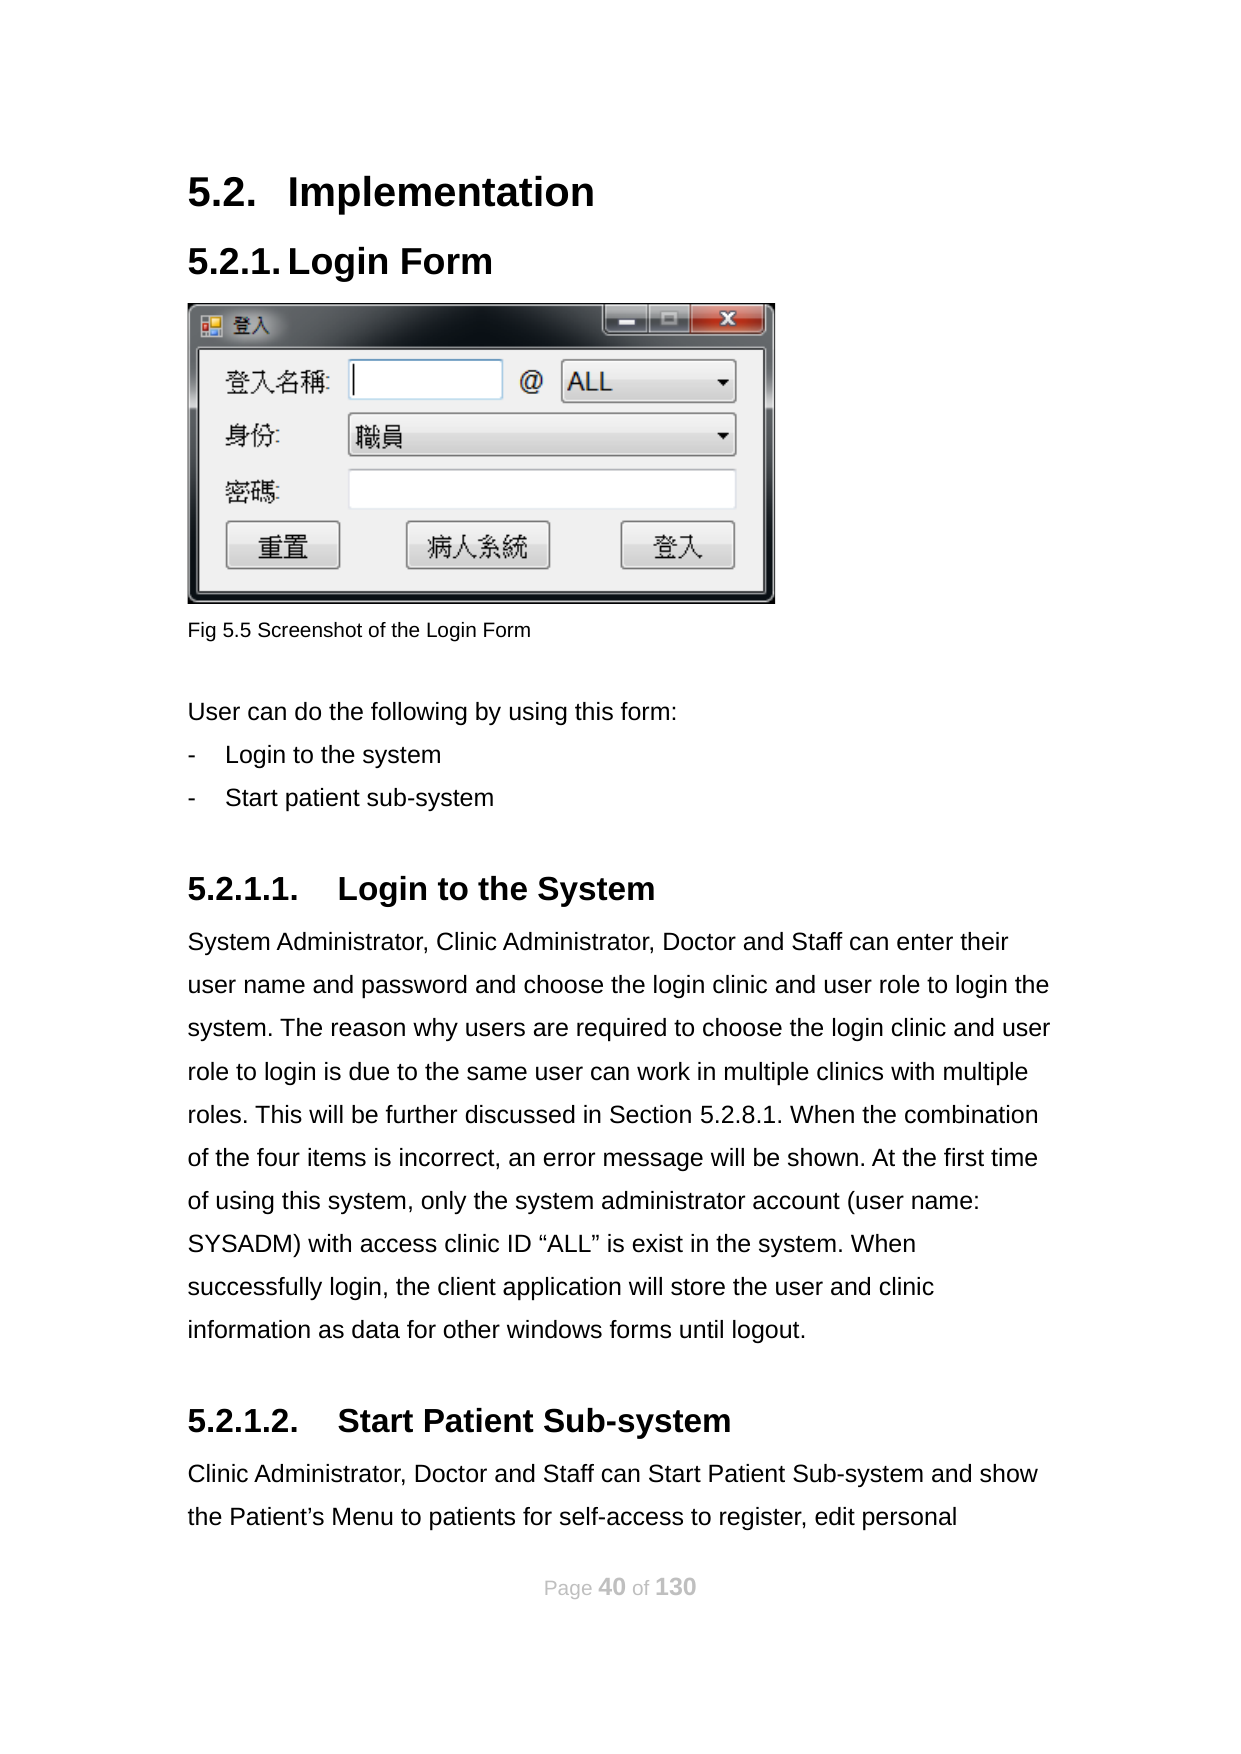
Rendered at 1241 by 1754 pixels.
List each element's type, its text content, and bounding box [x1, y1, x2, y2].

picture [187, 303, 775, 604]
list Start patient sub-system [187, 783, 1053, 812]
subtitle Implementation [187, 167, 1053, 215]
list Login to the system [187, 740, 1053, 769]
text System Administrator, Clinic Administrator, Doctor and Staff can enter their user name and password and choose the login clinic and user role to login the system. The reason why users are required to choose the login clinic and user role to login is due to the same user can work in multiple clinics with multiple roles. This will be further discussed in Section 5.2.8.1. When the combination of the four items is incorrect, an error message will be shown. At the first time of using this system, only the system administrator account (user name: SYSADM) with access clinic ID “ALL” is exist in the system. When successfully login, the client application will store the user and clinic information as data for other windows forms until logout. [187, 927, 1053, 1344]
subtitle Start Patient Sub-system [187, 1401, 1053, 1440]
subtitle Login to the System [187, 869, 1053, 908]
subtitle Login Form [187, 239, 1053, 282]
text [187, 1459, 1053, 1531]
text User can do the following by using this form: [187, 697, 1053, 726]
